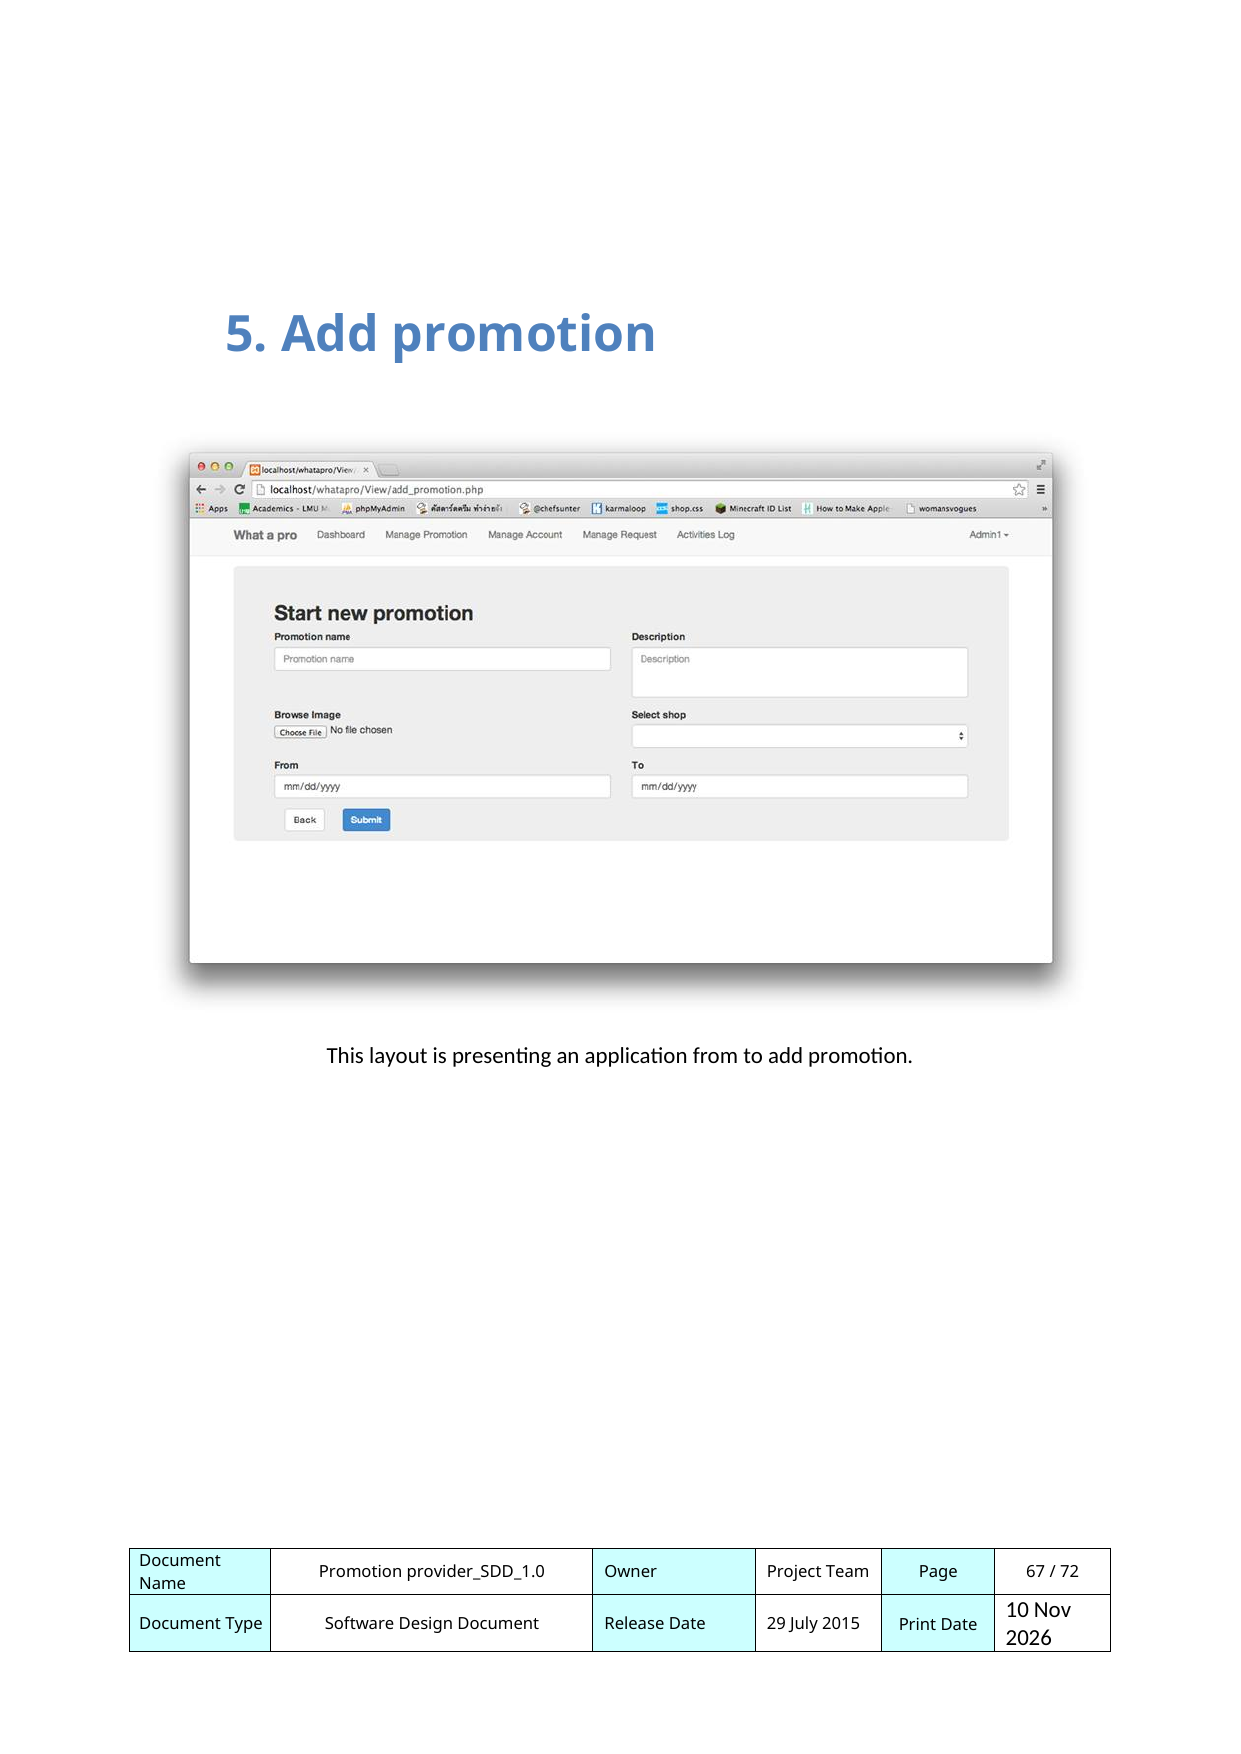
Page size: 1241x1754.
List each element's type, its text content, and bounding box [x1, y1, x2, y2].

subtitle 5. Add promotion [150, 298, 1090, 366]
text This layout is presenting an application from to add promotion. [150, 1041, 1090, 1069]
picture [150, 429, 1091, 1016]
